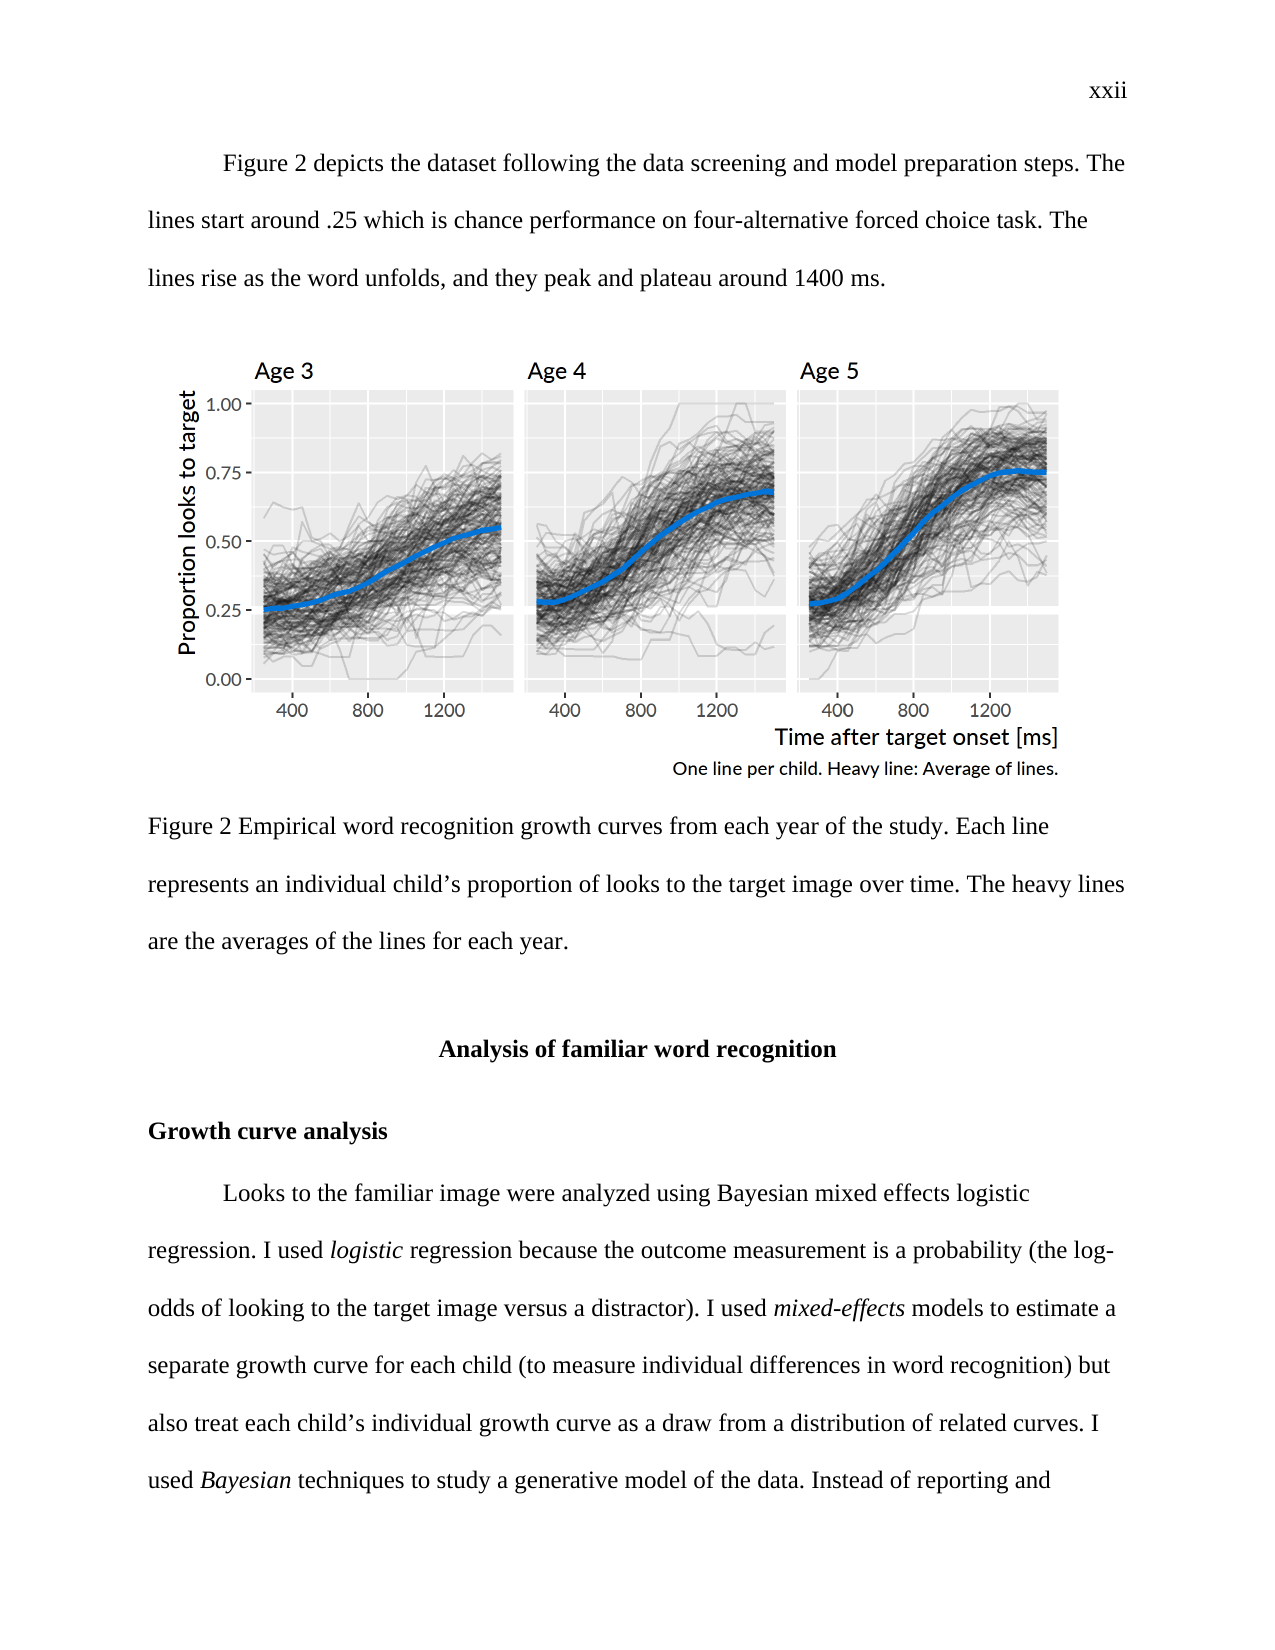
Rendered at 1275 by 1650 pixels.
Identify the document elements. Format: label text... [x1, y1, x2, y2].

subtitle Growth curve analysis [148, 1116, 1127, 1145]
text Figure 2 depicts the dataset following the data screening and model preparation steps. The lines start around .25 which is chance performance on four-alternative forced choice task. The lines rise as the word unfolds, and they peak and plateau around 1400 ms. [148, 148, 1127, 291]
picture [166, 338, 1070, 791]
subtitle Analysis of familiar word recognition [148, 1034, 1127, 1062]
text Figure 2 Empirical word recognition growth curves from each year of the study. Each line represents an individual child’s proportion of looks to the target image over time. The heavy lines are the averages of the lines for each year. [148, 811, 1127, 955]
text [148, 1178, 1127, 1494]
